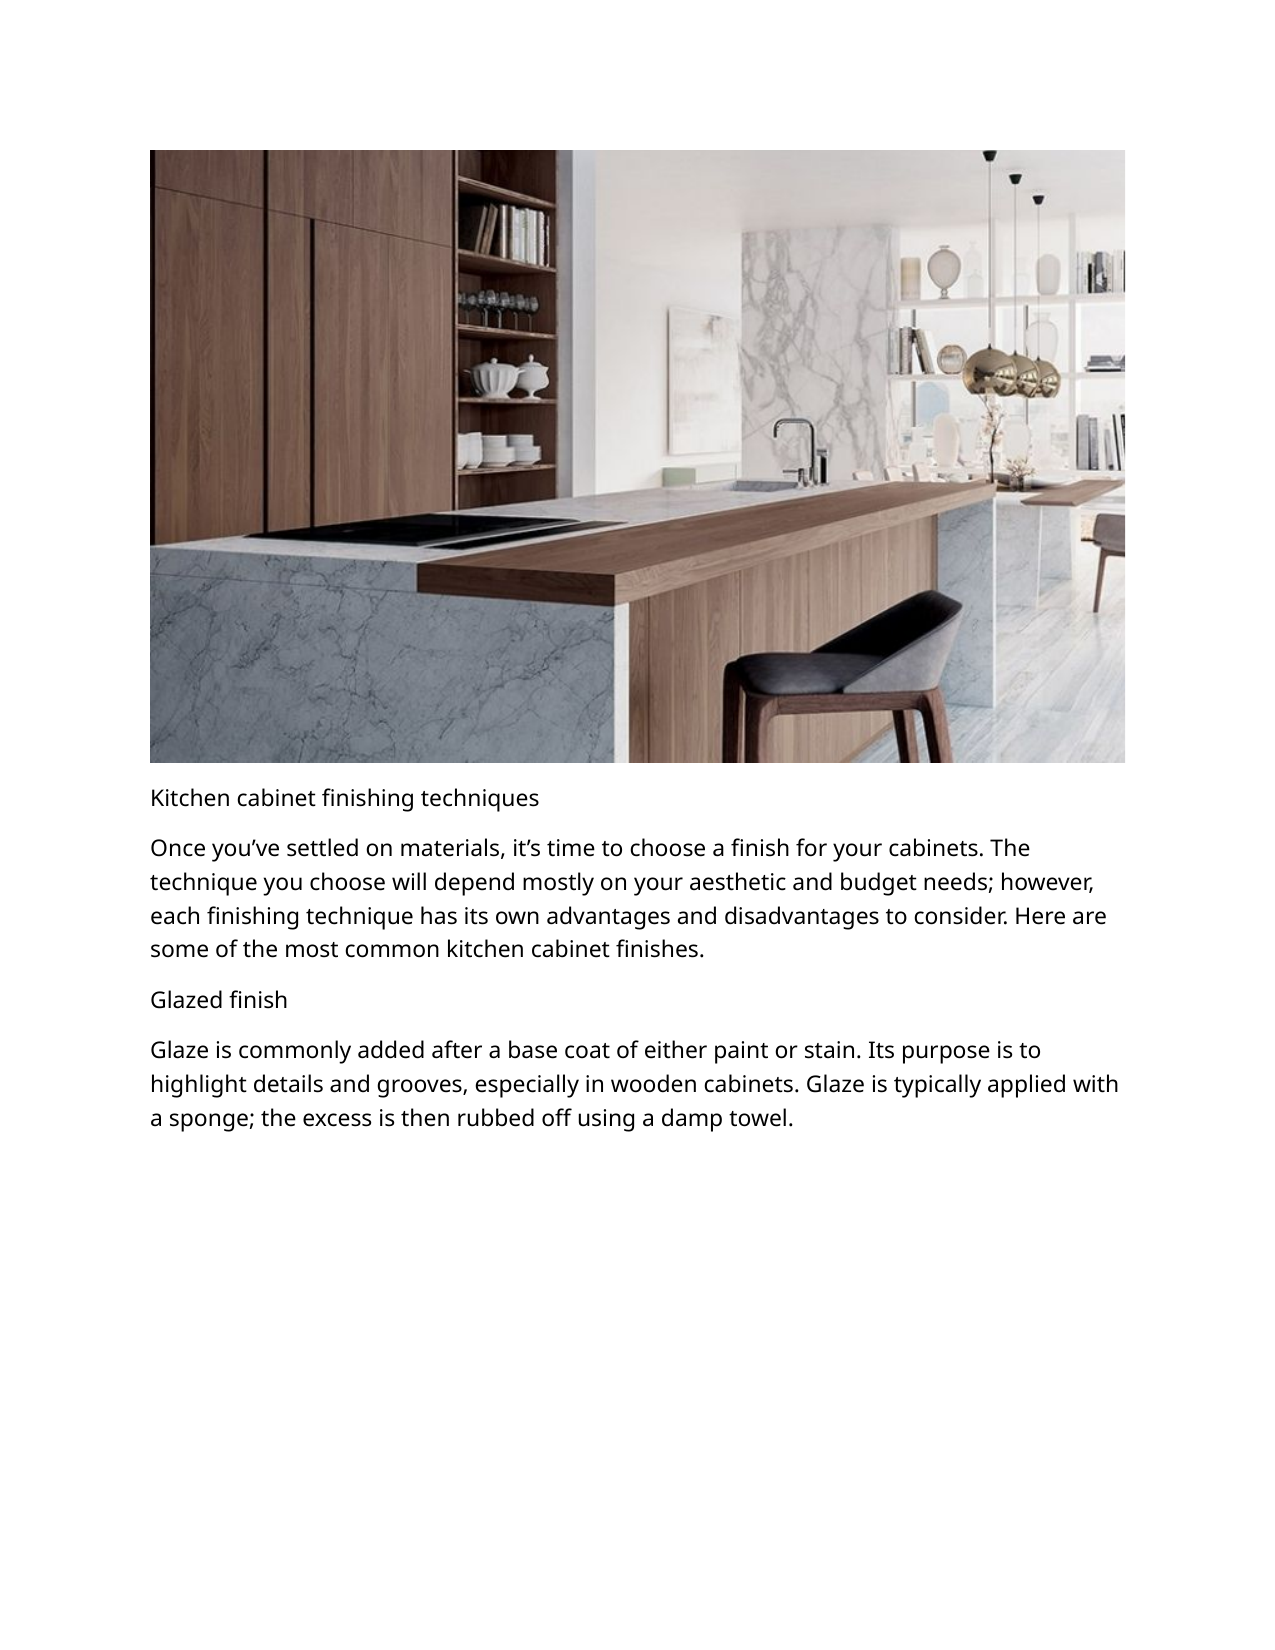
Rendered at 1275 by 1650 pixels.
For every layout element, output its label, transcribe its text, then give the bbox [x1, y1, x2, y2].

text Kitchen cabinet finishing techniques [150, 782, 1125, 813]
text Once you’ve settled on materials, it’s time to choose a finish for your cabinets. The technique you choose will depend mostly on your aesthetic and budget needs; however, each finishing technique has its own advantages and disadvantages to consider. Here are some of the most common kitchen cabinet finishes. [150, 832, 1125, 964]
picture [150, 150, 1125, 763]
text Glazed finish [150, 984, 1125, 1015]
text Glaze is commonly added after a base coat of either paint or stain. Its purpose is to highlight details and grooves, especially in wooden cabinets. Glaze is typically applied with a sponge; the excess is then rubbed off using a damp towel. [150, 1034, 1125, 1133]
